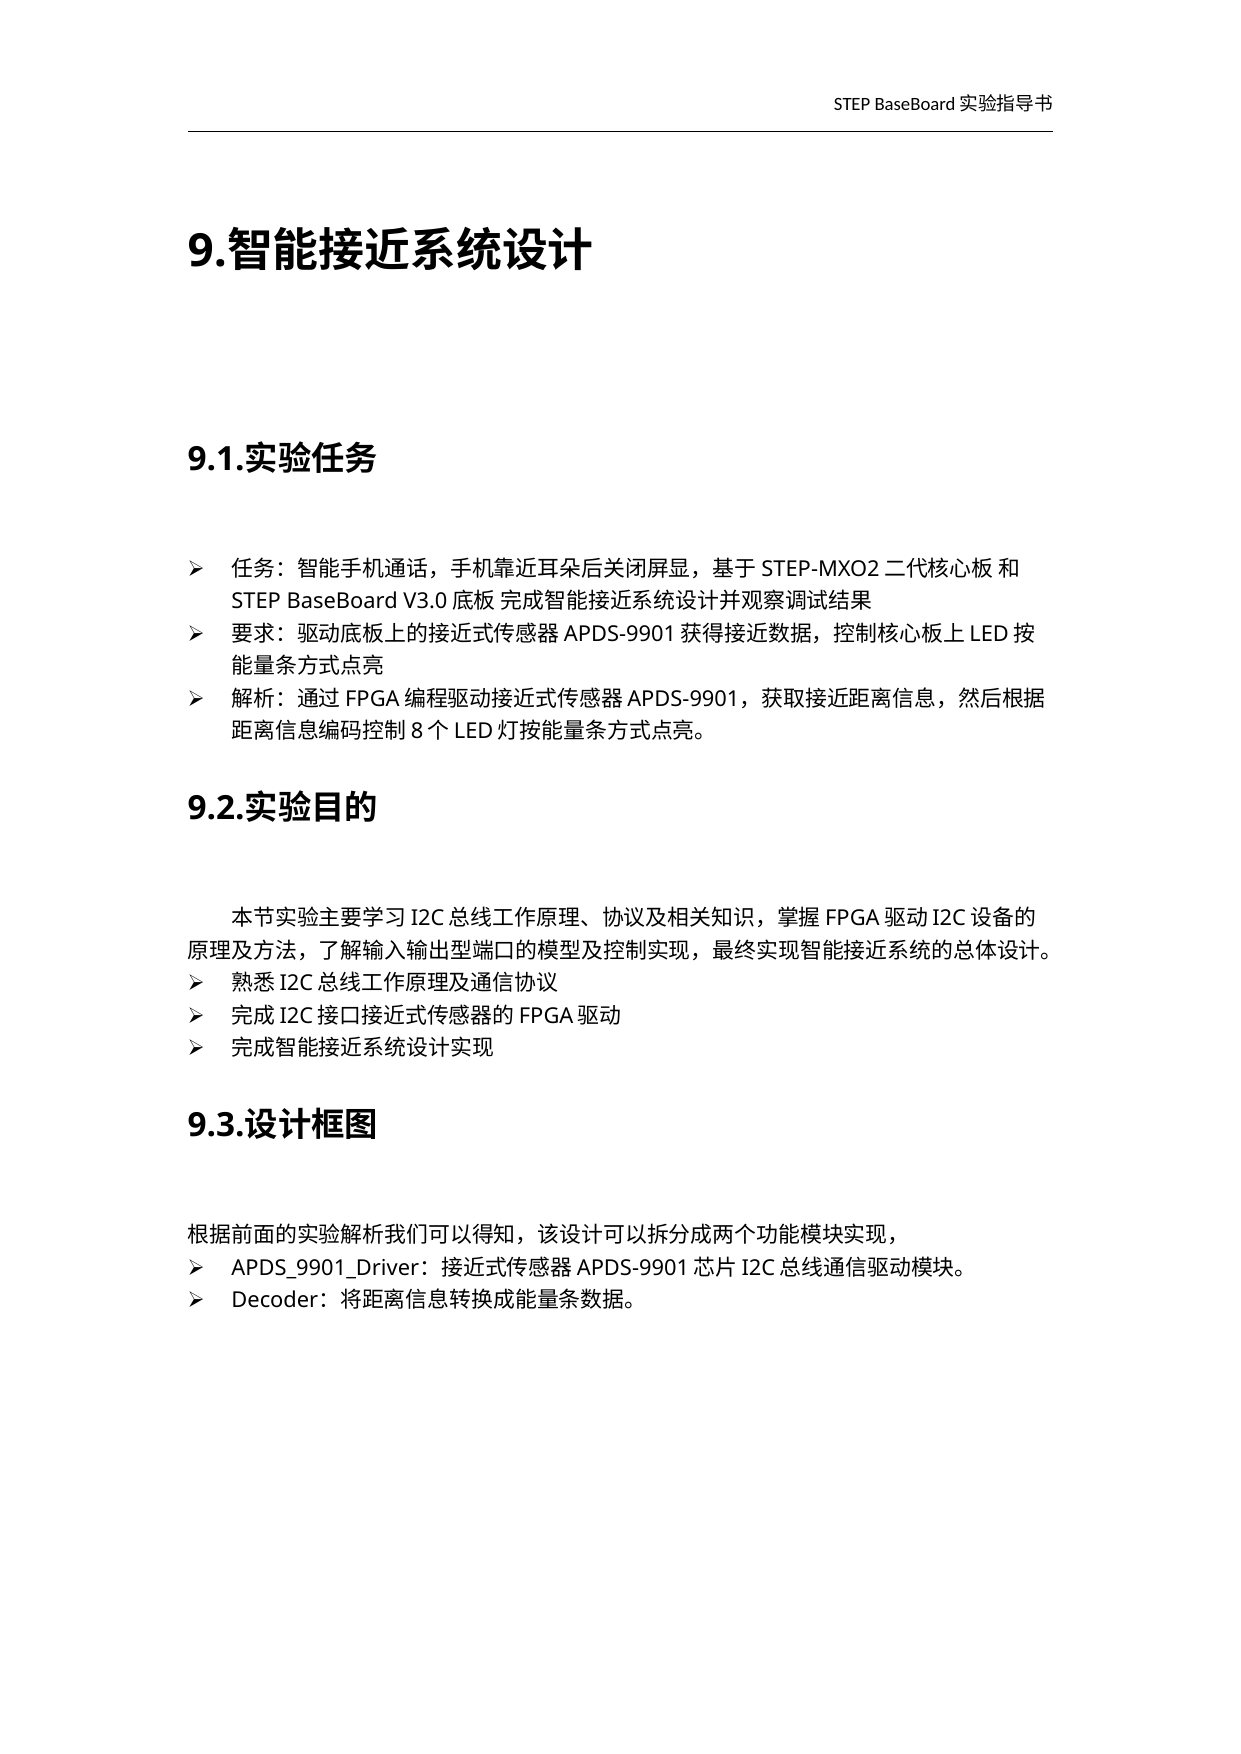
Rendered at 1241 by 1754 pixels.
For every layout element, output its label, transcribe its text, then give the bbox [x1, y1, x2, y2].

list 要求：驱动底板上的接近式传感器APDS-9901获得接近数据，控制核心板上LED按能量条方式点亮 [187, 615, 1053, 680]
list APDS_9901_Driver：接近式传感器APDS-9901芯片I2C总线通信驱动模块。 [187, 1249, 1053, 1282]
list 完成智能接近系统设计实现 [187, 1030, 1053, 1062]
subtitle 9.3.设计框图 [187, 1089, 1053, 1154]
list 解析：通过FPGA编程驱动接近式传感器APDS-9901，获取接近距离信息，然后根据距离信息编码控制8个LED灯按能量条方式点亮。 [187, 680, 1053, 745]
subtitle 9.2.实验目的 [187, 772, 1053, 837]
list Decoder：将距离信息转换成能量条数据。 [187, 1282, 1053, 1314]
list 熟悉I2C总线工作原理及通信协议 [187, 965, 1053, 997]
text 本节实验主要学习I2C总线工作原理、协议及相关知识，掌握FPGA驱动I2C设备的原理及方法，了解输入输出型端口的模型及控制实现，最终实现智能接近系统的总体设计。 [187, 900, 1053, 965]
subtitle 9.智能接近系统设计 [187, 197, 1053, 295]
list 完成I2C接口接近式传感器的FPGA驱动 [187, 997, 1053, 1030]
subtitle 9.1.实验任务 [187, 423, 1053, 488]
list 任务：智能手机通话，手机靠近耳朵后关闭屏显，基于 STEP-MXO2二代核心板 和 STEP BaseBoard V3.0底板 完成智能接近系统设计并观察调试结果 [187, 550, 1053, 615]
text 根据前面的实验解析我们可以得知，该设计可以拆分成两个功能模块实现， [187, 1217, 1053, 1249]
